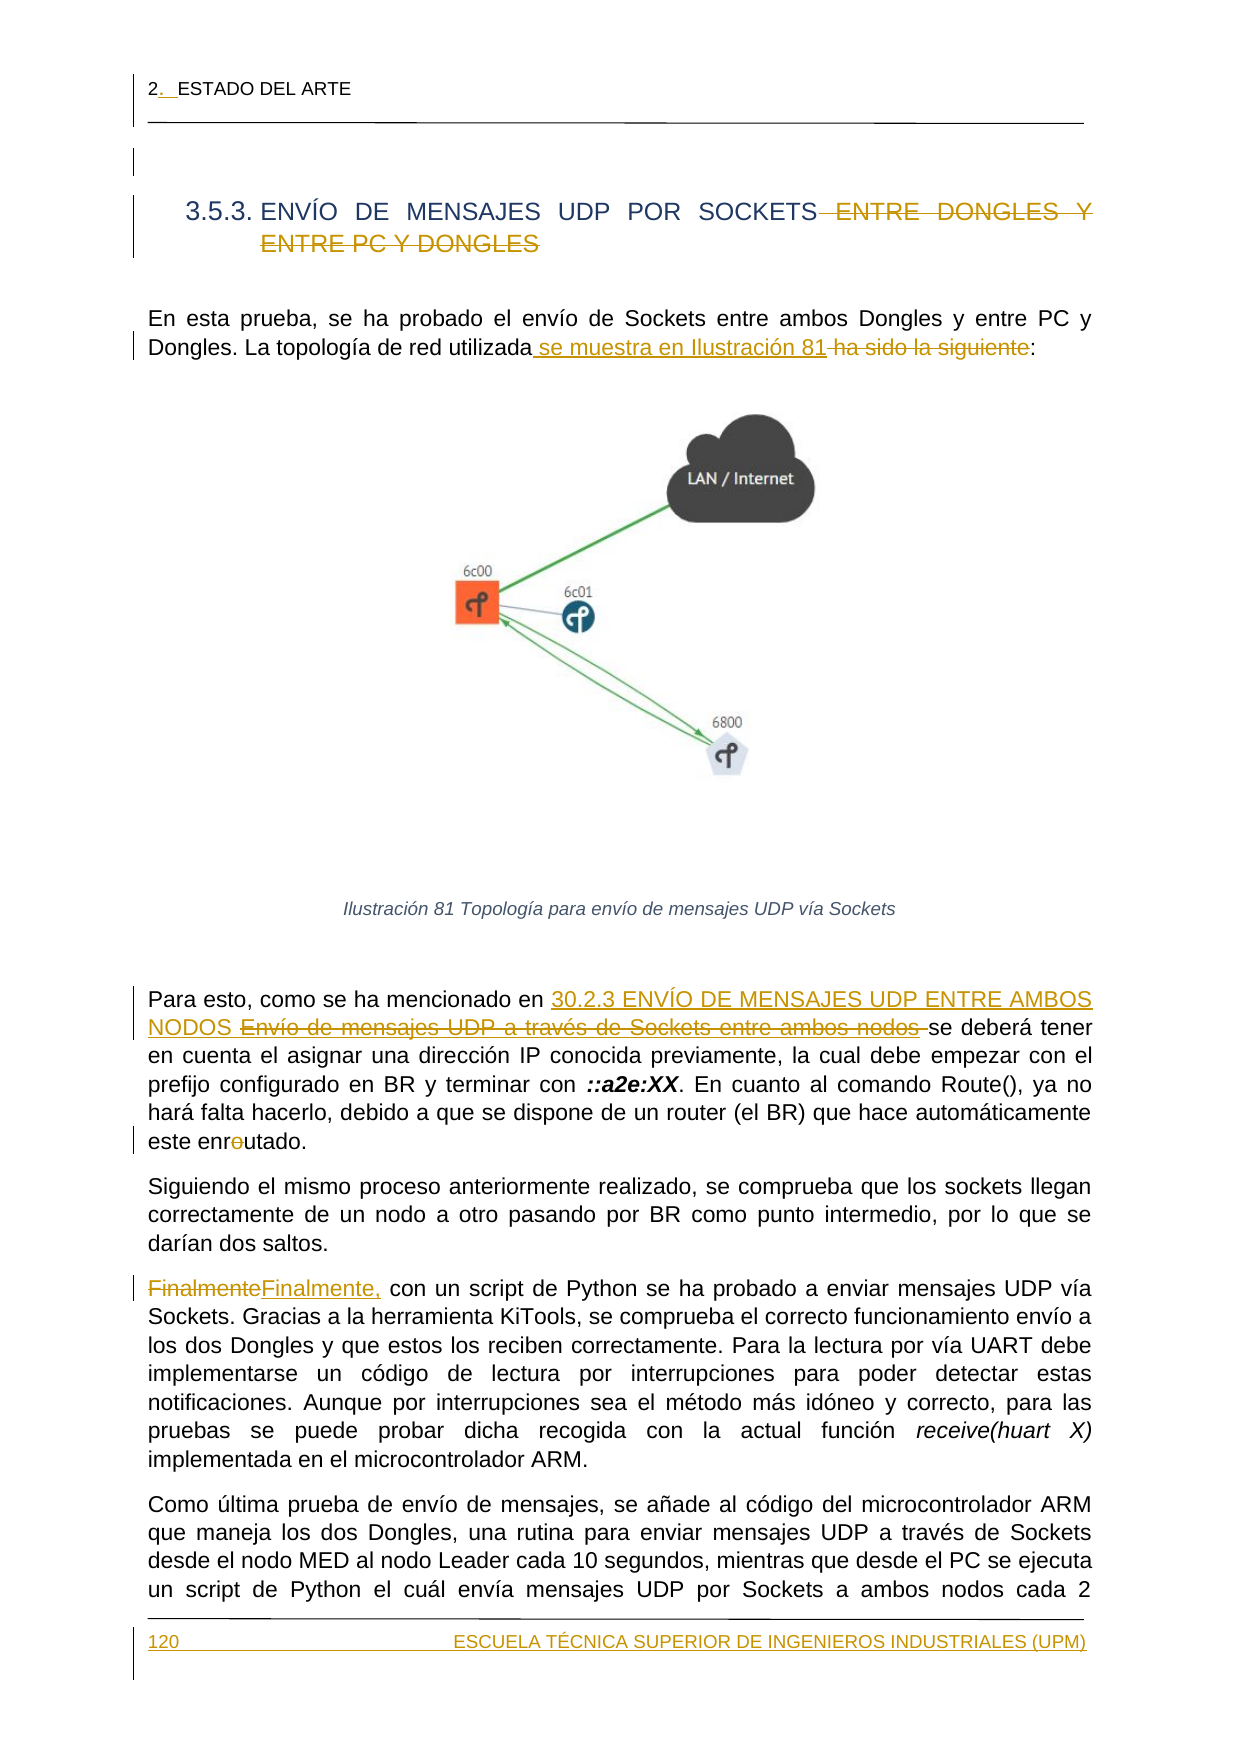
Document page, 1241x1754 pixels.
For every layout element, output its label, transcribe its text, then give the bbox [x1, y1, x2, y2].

picture [328, 378, 912, 880]
text con un script de Python se ha probado a enviar mensajes UDP vía Sockets. Gracias a la herramienta KiTools, se comprueba el correcto funcionamiento envío a los dos Dongles y que estos los reciben correctamente. Para la lectura por vía UART debe implementarse un código de lectura por interrupciones para poder detectar estas notificaciones. Aunque por interrupciones sea el método más idóneo y correcto, para las pruebas se puede probar dicha recogida con la actual función receive(huart X) implementada en el microcontrolador ARM. [148, 1275, 1092, 1472]
text En esta prueba, se ha probado el envío de Sockets entre ambos Dongles y entre PC y Dongles. La topología de red utilizada: [148, 305, 1092, 360]
text Siguiendo el mismo proceso anteriormente realizado, se comprueba que los sockets llegan correctamente de un nodo a otro pasando por BR como punto intermedio, por lo que se darían dos saltos. [148, 1173, 1092, 1256]
subtitle ENVÍO DE MENSAJES UDP POR SOCKETS [185, 195, 1092, 258]
text Para esto, como se ha mencionado en se deberá tener en cuenta el asignar una dirección IP conocida previamente, la cual debe empezar con el prefijo configurado en BR y terminar con ::a2e:XX. En cuanto al comando Route(), ya no hará falta hacerlo, debido a que se dispone de un router (el BR) que hace automáticamente este enrutado. [148, 986, 1092, 1154]
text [148, 1491, 1092, 1602]
